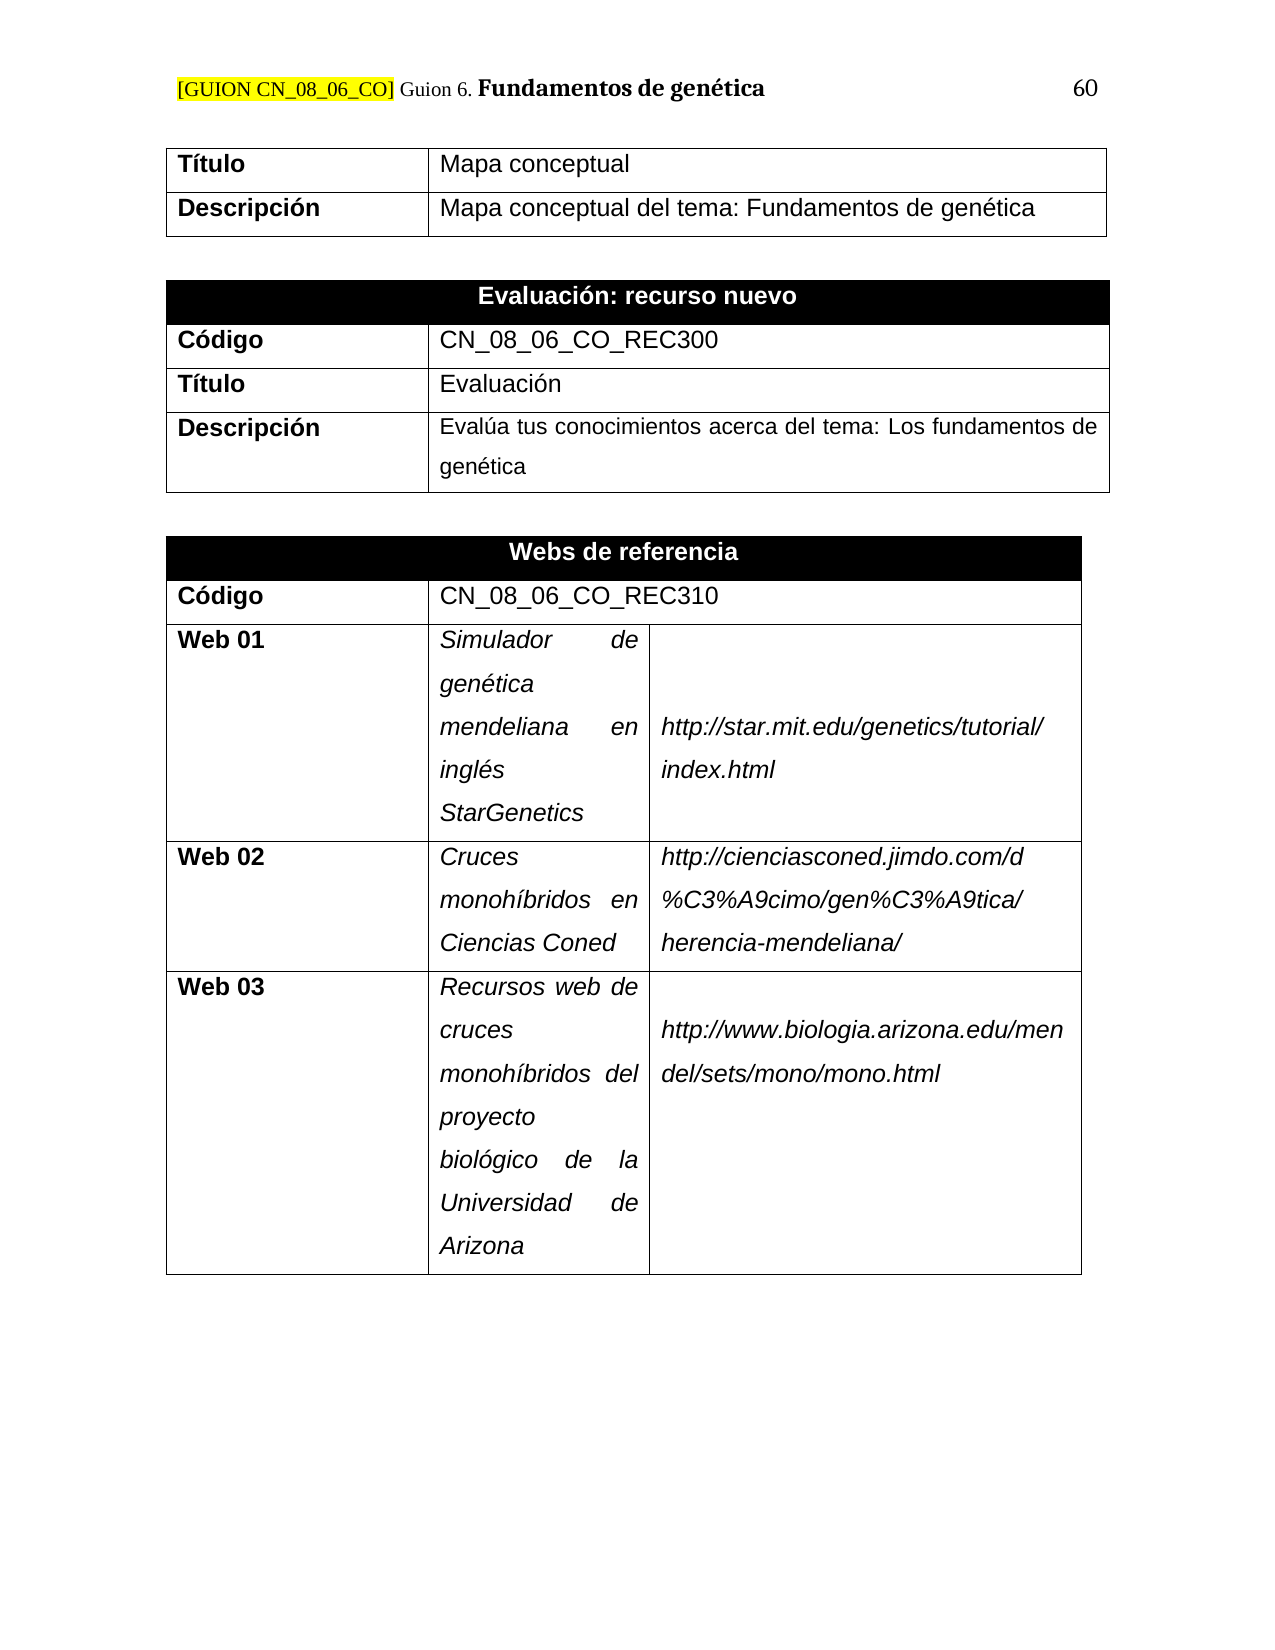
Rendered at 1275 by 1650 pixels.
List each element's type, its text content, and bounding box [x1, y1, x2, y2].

table_cell Descripción [167, 193, 428, 236]
table_cell Código [167, 325, 428, 368]
table_cell http://star.mit.edu/genetics/tutorial/index.html [650, 625, 1081, 841]
table_cell Simulador de genética mendeliana en inglés StarGenetics [429, 625, 649, 841]
table_header Evaluación: recurso nuevo [167, 281, 1109, 324]
table_cell Evaluación [429, 369, 1109, 412]
table_cell Recursos web de cruces monohíbridos del proyecto biológico de la Universidad de Arizona [429, 972, 649, 1274]
table_cell Mapa conceptual del tema: Fundamentos de genética [429, 193, 1106, 236]
table_cell Título [167, 149, 428, 192]
table_cell http://www.biologia.arizona.edu/men del/sets/mono/mono.html [650, 972, 1081, 1274]
table_cell Título [167, 369, 428, 412]
table_cell Código [167, 581, 428, 624]
table_cell CN_08_06_CO_REC310 [429, 581, 1081, 624]
table_cell Mapa conceptual [429, 149, 1106, 192]
table_cell CN_08_06_CO_REC300 [429, 325, 1109, 368]
table_cell Web 01 [167, 625, 428, 841]
table_cell Cruces monohíbridos en Ciencias Coned [429, 842, 649, 971]
table_cell http://cienciasconed.jimdo.com/d%C3%A9cimo/gen%C3%A9tica/herencia-mendeliana/ [650, 842, 1081, 971]
table_cell Evalúa tus conocimientos acerca del tema: Los fundamentos de genética [429, 413, 1109, 492]
table_cell Web 03 [167, 972, 428, 1274]
table_header Webs de referencia [167, 537, 1081, 580]
table_cell Web 02 [167, 842, 428, 971]
table_cell Descripción [167, 413, 428, 492]
